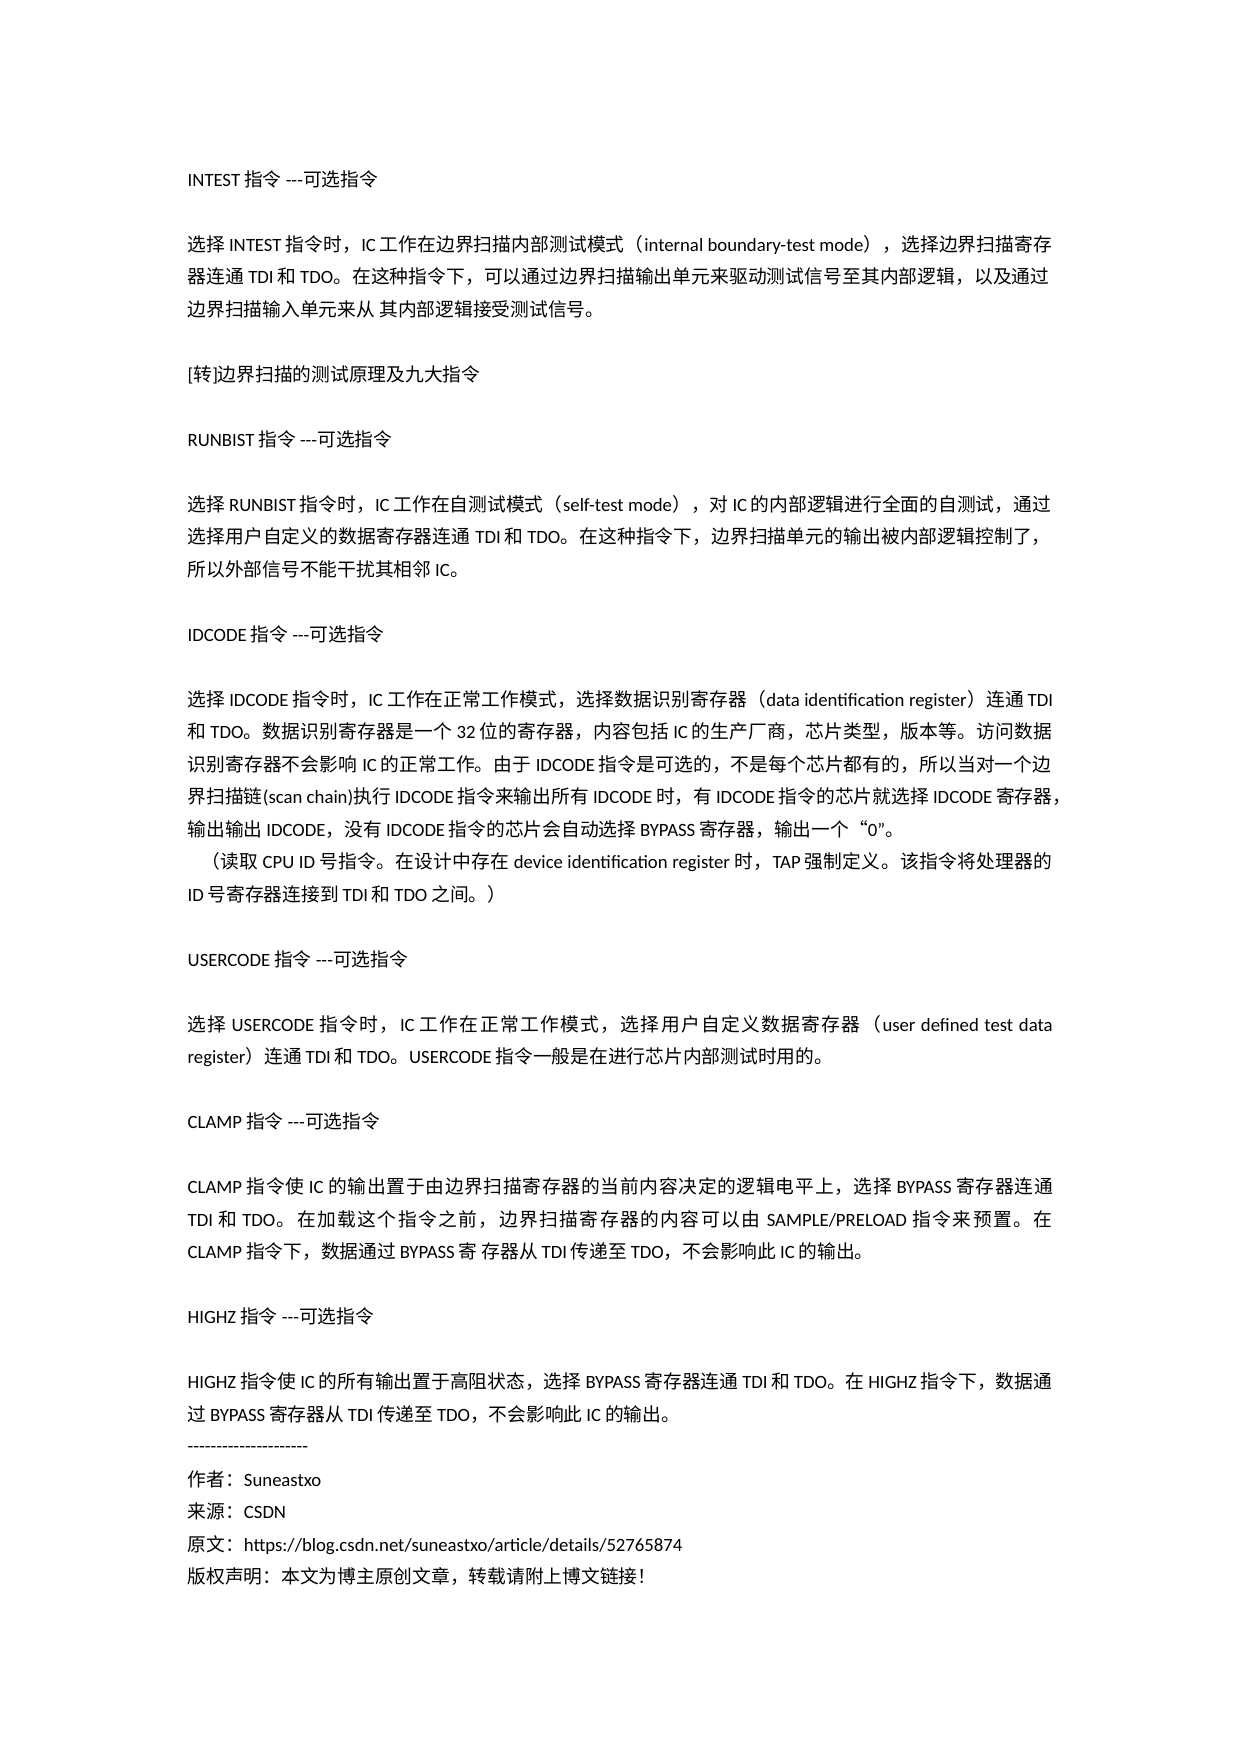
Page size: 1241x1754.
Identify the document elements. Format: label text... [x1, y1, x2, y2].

text CLAMP指令 ---可选指令 [187, 1104, 1053, 1137]
text 版权声明：本文为博主原创文章，转载请附上博文链接！ [187, 1559, 1053, 1592]
text --------------------- [187, 1429, 1053, 1462]
text 选择INTEST指令时，IC工作在边界扫描内部测试模式（internal boundary-test mode），选择边界扫描寄存器连通TDI和TDO。在这种指令下，可以通过边界扫描输出单元来驱动测试信号至其内部逻辑，以及通过边界扫描输入单元来从 其内部逻辑接受测试信号。 [187, 227, 1053, 324]
text 选择RUNBIST指令时，IC工作在自测试模式（self-test mode），对IC的内部逻辑进行全面的自测试，通过选择用户自定义的数据寄存器连通TDI和TDO。在这种指令下，边界扫描单元的输出被内部逻辑控制了，所以外部信号不能干扰其相邻IC。 [187, 487, 1053, 584]
text 选择USERCODE指令时，IC工作在正常工作模式，选择用户自定义数据寄存器（user defined test data register）连通TDI和TDO。USERCODE指令一般是在进行芯片内部测试时用的。 [187, 1007, 1053, 1072]
text 选择IDCODE指令时，IC工作在正常工作模式，选择数据识别寄存器（data identification register）连通TDI和TDO。数据识别寄存器是一个32位的寄存器，内容包括IC的生产厂商，芯片类型，版本等。访问数据识别寄存器不会影响 IC的正常工作。由于IDCODE指令是可选的，不是每个芯片都有的，所以当对一个边界扫描链(scan chain)执行IDCODE指令来输出所有IDCODE时，有IDCODE指令的芯片就选择IDCODE寄存器，输出输出IDCODE，没有 IDCODE指令的芯片会自动选择BYPASS寄存器，输出一个“0”。 [187, 682, 1053, 844]
text 作者：Suneastxo [187, 1462, 1053, 1494]
text IDCODE指令 ---可选指令 [187, 617, 1053, 649]
text 来源：CSDN [187, 1494, 1053, 1527]
text USERCODE指令 ---可选指令 [187, 942, 1053, 974]
text CLAMP指令使IC的输出置于由边界扫描寄存器的当前内容决定的逻辑电平上，选择BYPASS寄存器连通 TDI和TDO。在加载这个指令之前，边界扫描寄存器的内容可以由SAMPLE/PRELOAD指令来预置。在CLAMP指令下，数据通过BYPASS寄 存器从TDI传递至TDO，不会影响此IC的输出。 [187, 1169, 1053, 1267]
text （读取CPU ID号指令。在设计中存在device identification register时，TAP强制定义。该指令将处理器的ID号寄存器连接到TDI和TDO之间。） [187, 844, 1053, 909]
text RUNBIST指令 ---可选指令 [187, 422, 1053, 454]
text INTEST指令 ---可选指令 [187, 162, 1053, 194]
text 原文：https://blog.csdn.net/suneastxo/article/details/52765874 [187, 1527, 1053, 1559]
text HIGHZ指令使IC的所有输出置于高阻状态，选择BYPASS寄存器连通TDI和TDO。在HIGHZ指令下，数据通过BYPASS寄存器从TDI传递至TDO，不会影响此IC的输出。 [187, 1364, 1053, 1429]
text HIGHZ指令 ---可选指令 [187, 1299, 1053, 1332]
text [转]边界扫描的测试原理及九大指令 [187, 357, 1053, 389]
